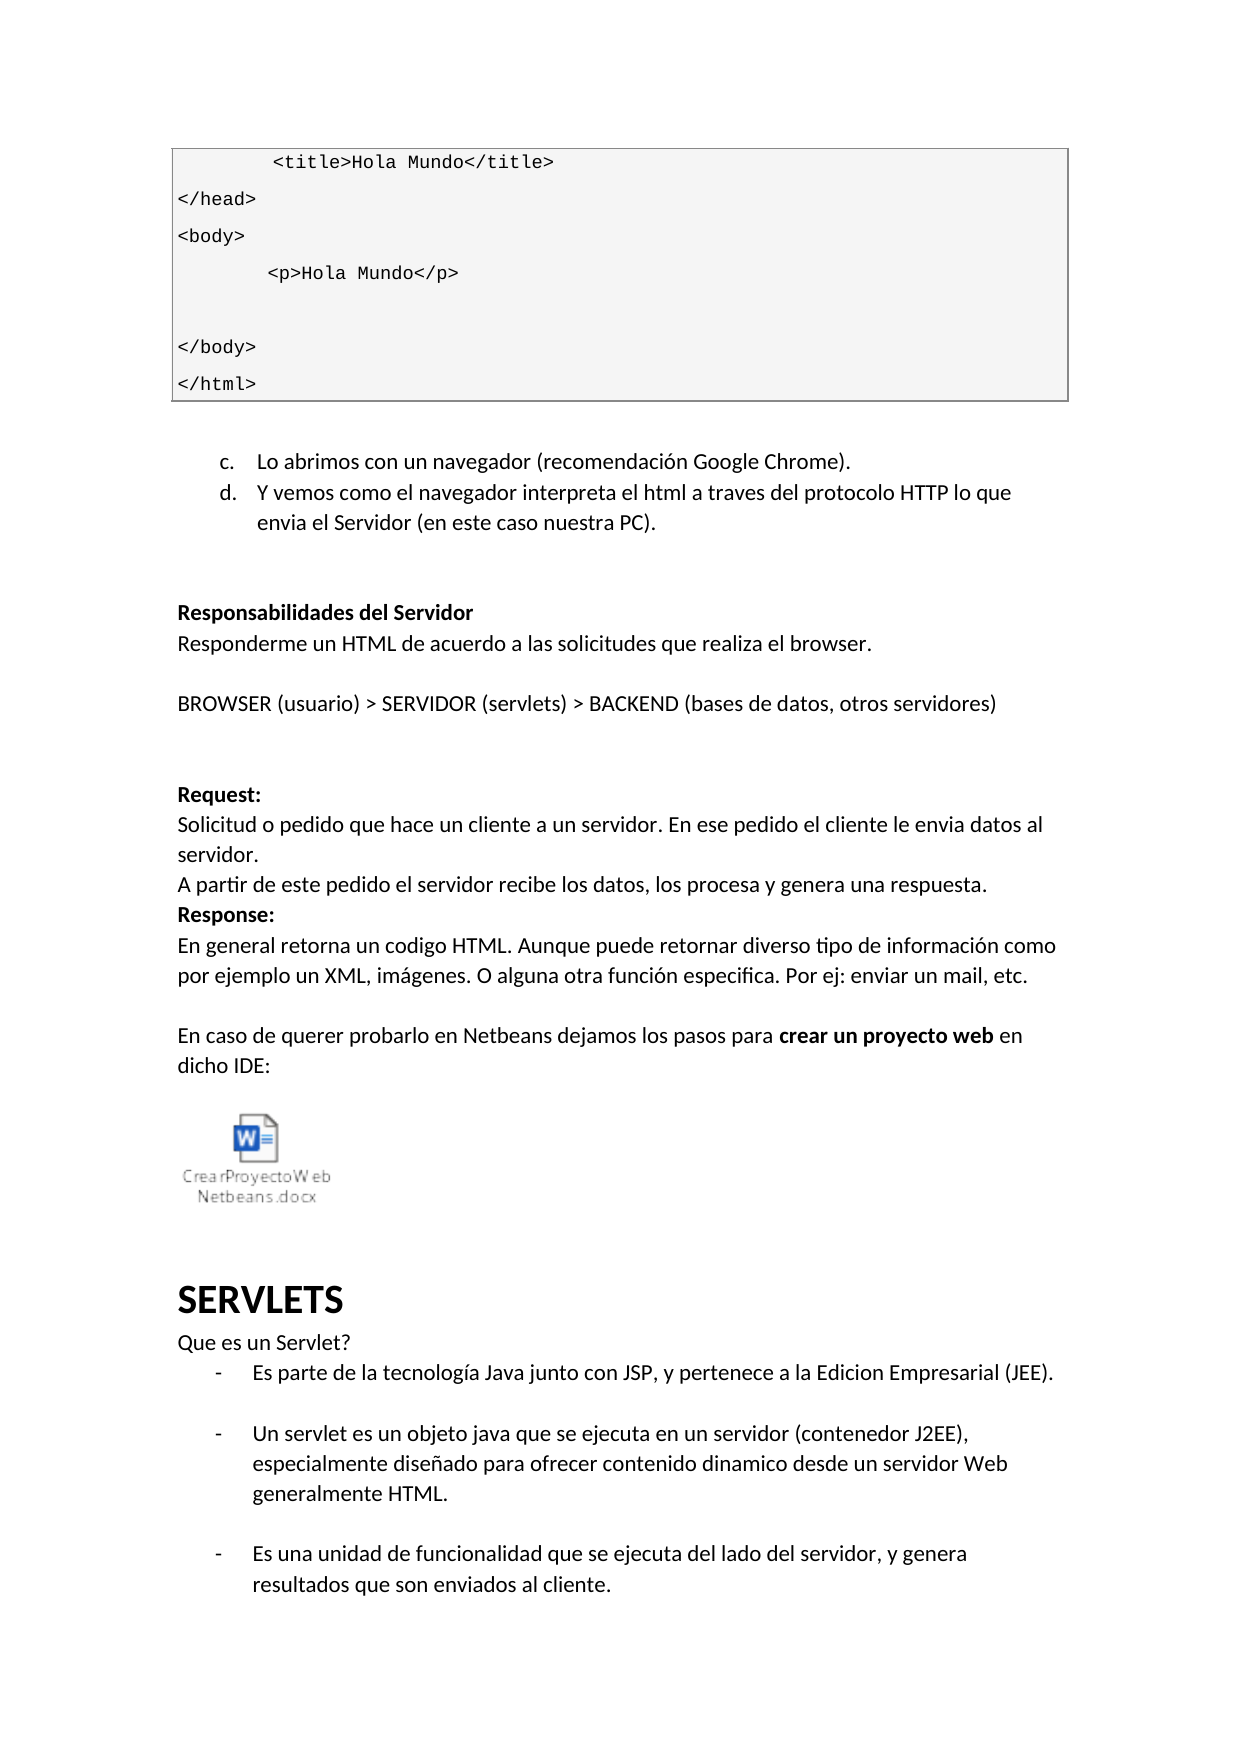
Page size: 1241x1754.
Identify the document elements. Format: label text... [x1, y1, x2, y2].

text BROWSER (usuario) > SERVIDOR (servlets) > BACKEND (bases de datos, otros servidores) [177, 689, 1063, 717]
list Lo abrimos con un navegador (recomendación Google Chrome). [219, 447, 1063, 475]
text En caso de querer probarlo en Netbeans dejamos los pasos para crear un proyecto web en dicho IDE: [177, 1021, 1063, 1079]
text <body> [173, 221, 1067, 248]
text Solicitud o pedido que hace un cliente a un servidor. En ese pedido el cliente le envia datos al servidor. [177, 810, 1063, 868]
text </html> [173, 369, 1067, 400]
text </body> [173, 332, 1067, 359]
list Y vemos como el navegador interpreta el html a traves del protocolo HTTP lo que envia el Servidor (en este caso nuestra PC). [219, 478, 1063, 536]
text </head> [173, 184, 1067, 211]
text A partir de este pedido el servidor recibe los datos, los procesa y genera una respuesta. [177, 870, 1063, 898]
text Response: [177, 901, 1063, 928]
text <title>Hola Mundo</title> [173, 149, 1067, 174]
list Es parte de la tecnología Java junto con JSP, y pertenece a la Edicion Empresarial (JEE). [215, 1358, 1063, 1386]
list Es una unidad de funcionalidad que se ejecuta del lado del servidor, y genera resultados que son enviados al cliente. [215, 1539, 1063, 1598]
text Responderme un HTML de acuerdo a las solicitudes que realiza el browser. [177, 629, 1063, 657]
text <p>Hola Mundo</p> [173, 258, 1067, 285]
text Que es un Servlet? [177, 1328, 1063, 1356]
text Request: [177, 780, 1063, 808]
text SERVLETS [177, 1273, 1063, 1324]
text Responsabilidades del Servidor [177, 598, 1063, 626]
list Un servlet es un objeto java que se ejecuta en un servidor (contenedor J2EE), especialmente diseñado para ofrecer contenido dinamico desde un servidor Web generalmente HTML. [215, 1419, 1063, 1507]
text En general retorna un codigo HTML. Aunque puede retornar diverso tipo de información como por ejemplo un XML, imágenes. O alguna otra función especifica. Por ej: enviar un mail, etc. [177, 931, 1063, 989]
